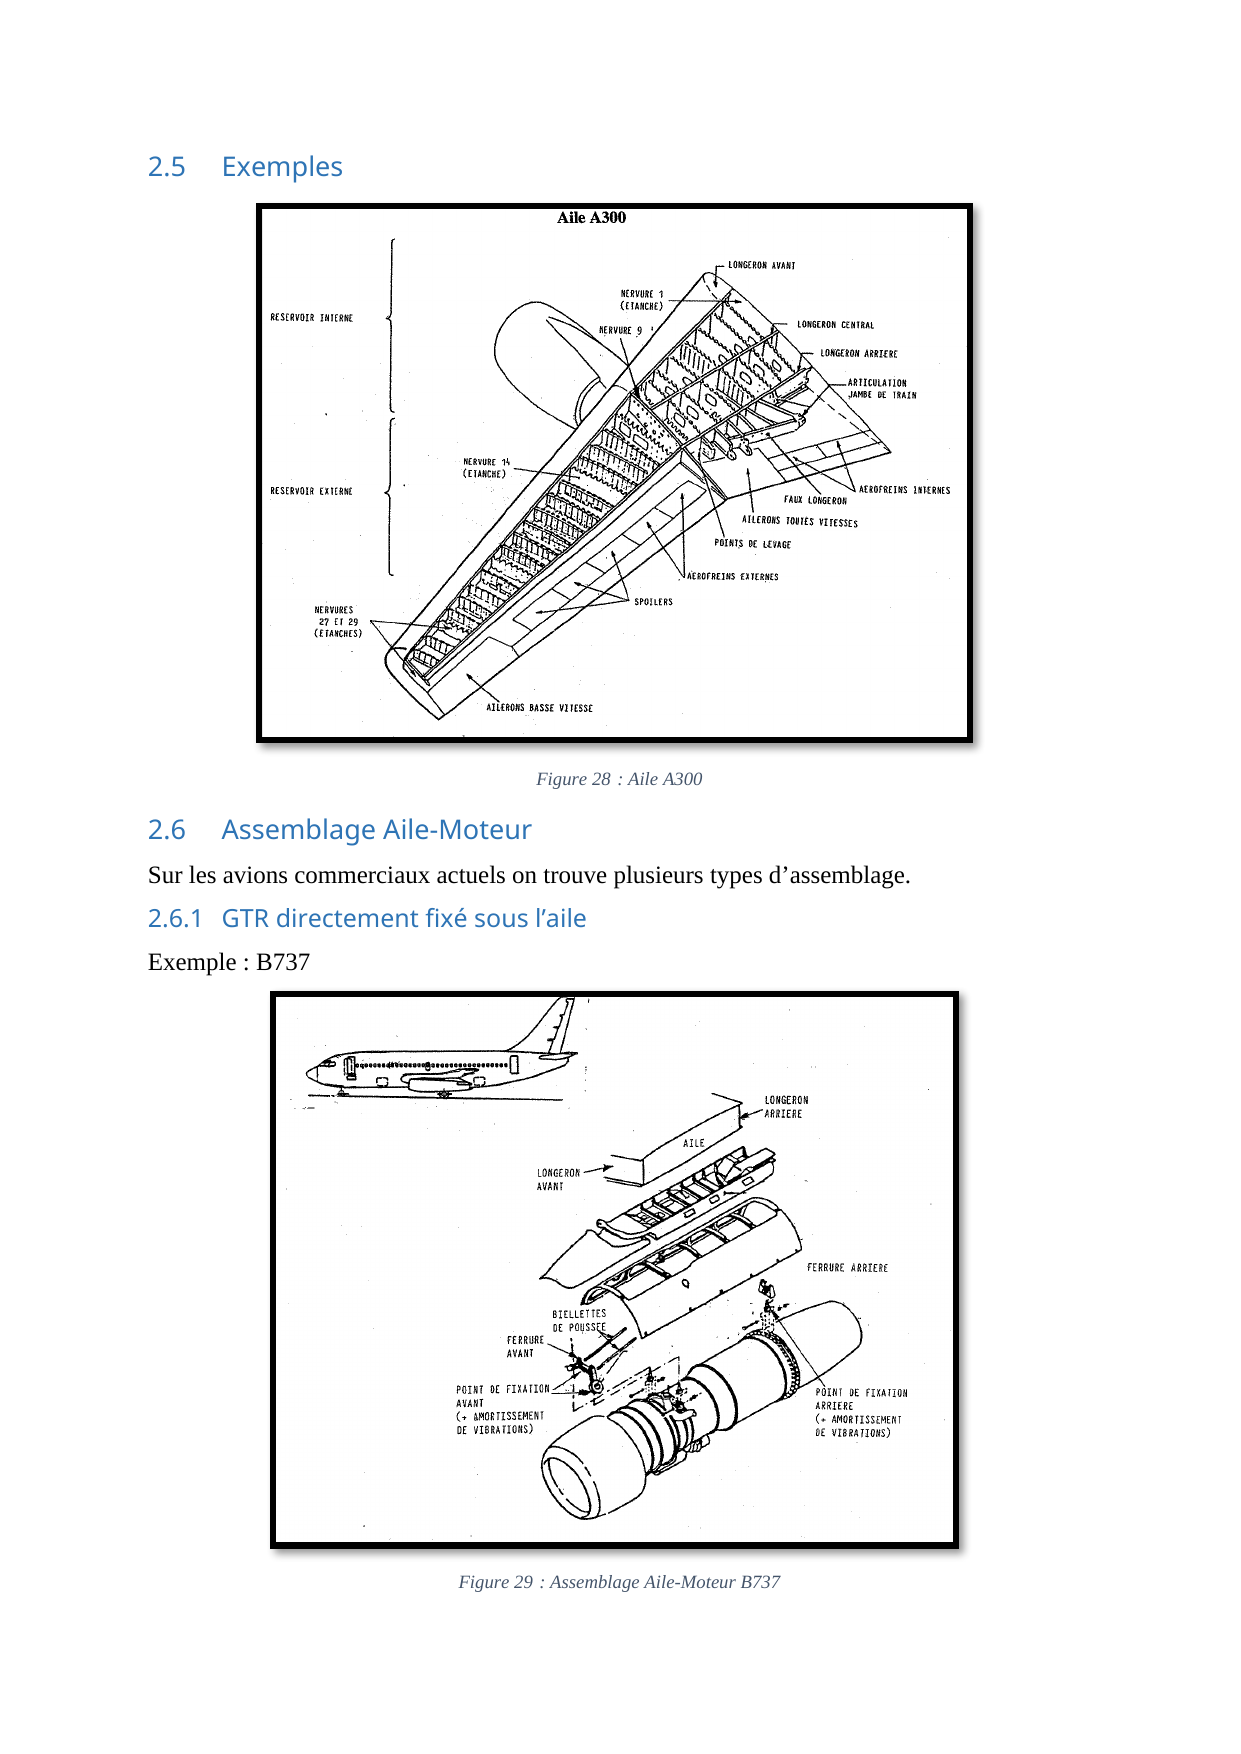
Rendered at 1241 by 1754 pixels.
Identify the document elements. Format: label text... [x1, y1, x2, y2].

subtitle Exemples [148, 148, 1093, 184]
text Sur les avions commerciaux actuels on trouve plusieurs types d’assemblage. [148, 860, 1093, 888]
subtitle Assemblage Aile-Moteur [148, 810, 1093, 847]
subtitle GTR directement fixé sous l’aile [148, 901, 1093, 935]
text Exemple : B737 [148, 947, 1093, 976]
